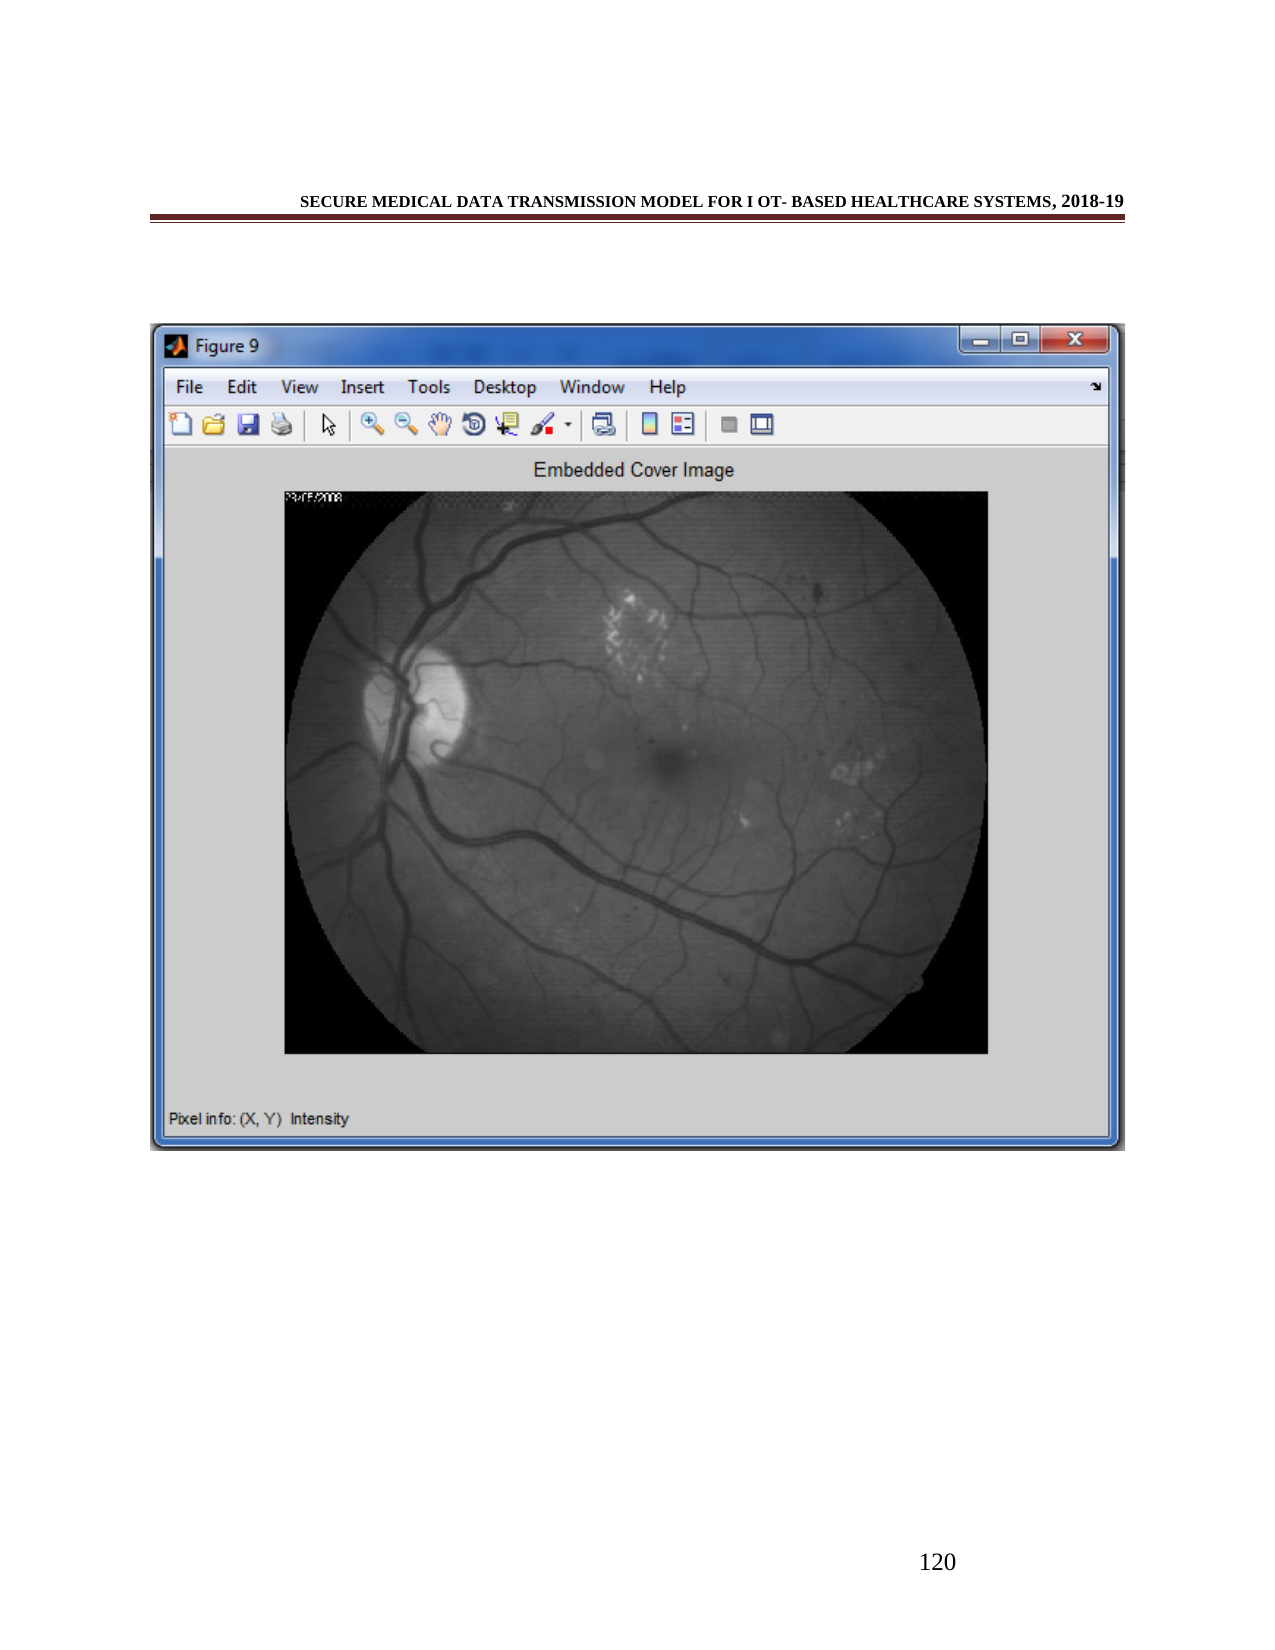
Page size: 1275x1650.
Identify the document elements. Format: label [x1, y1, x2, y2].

picture [150, 323, 1125, 1151]
